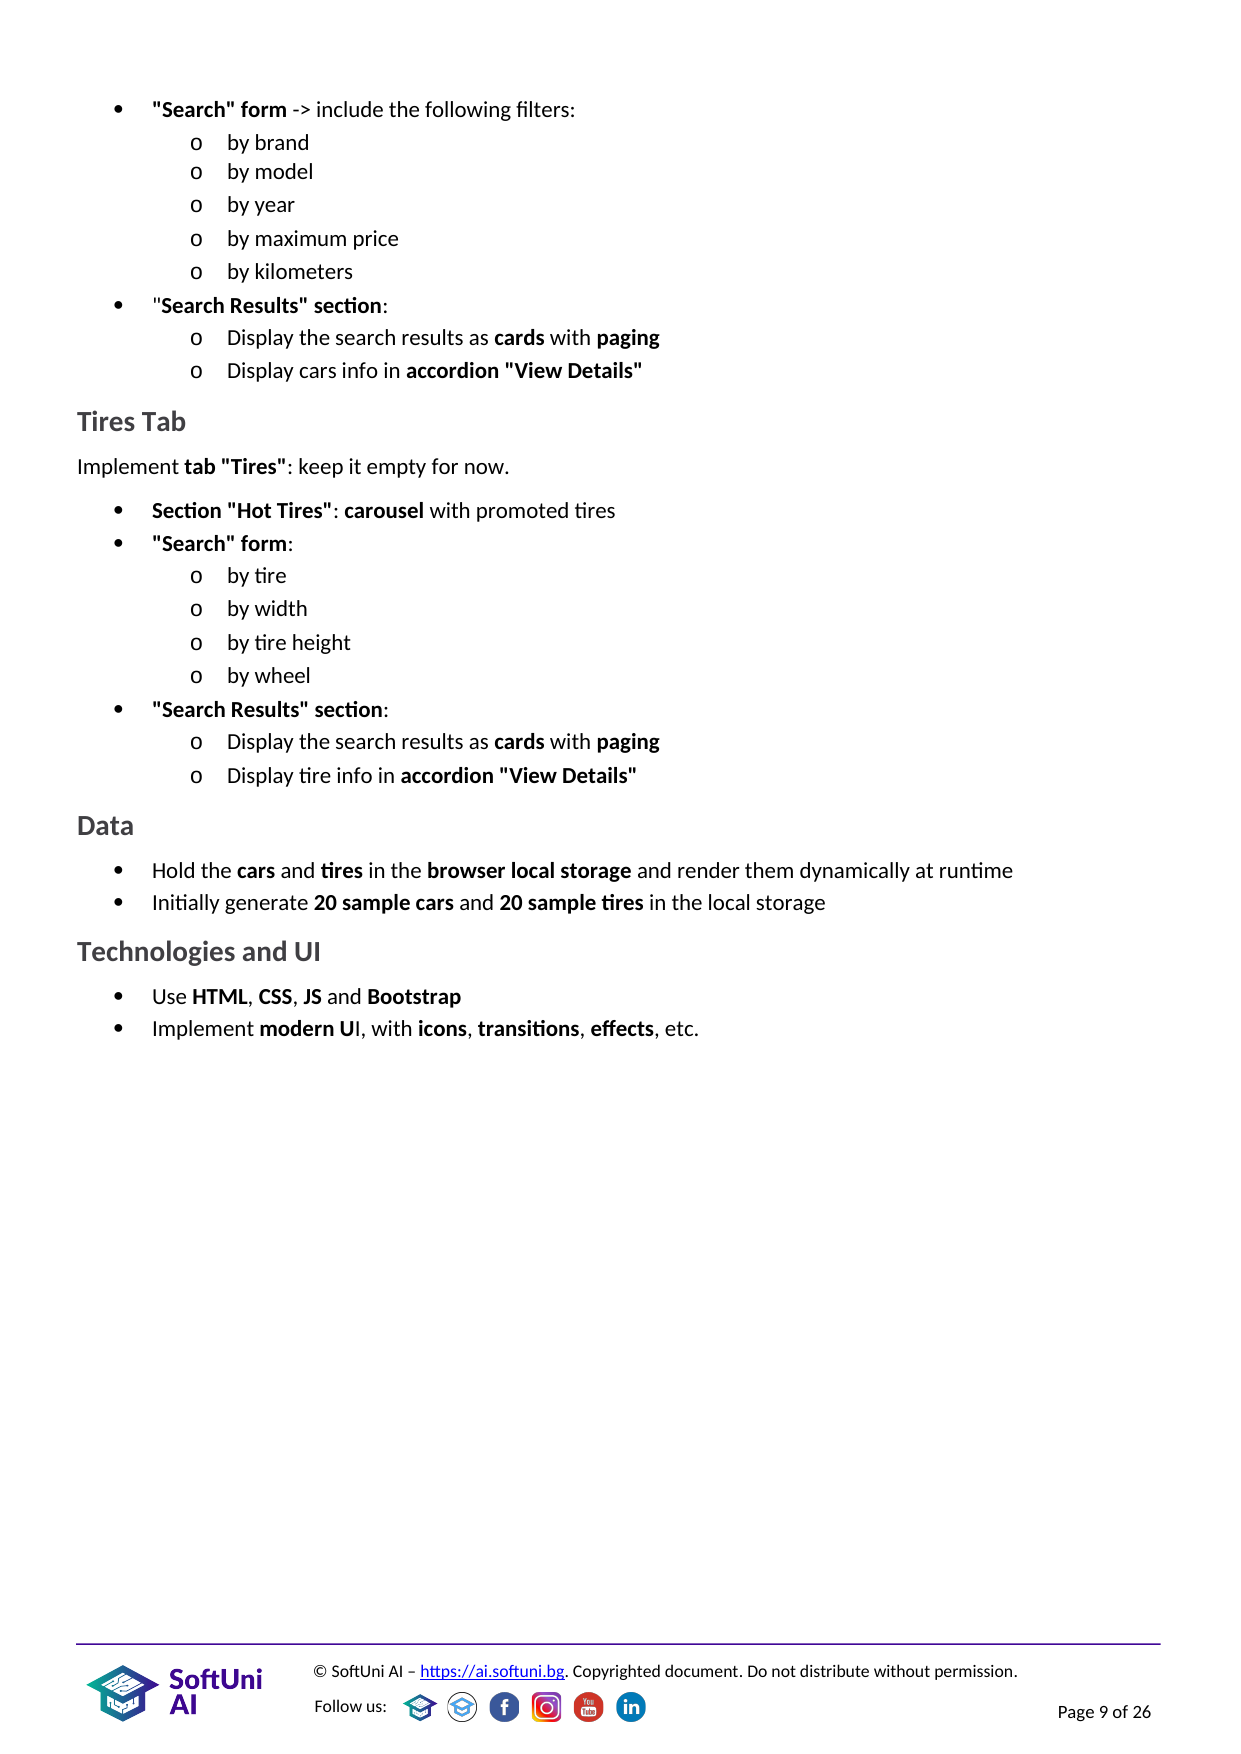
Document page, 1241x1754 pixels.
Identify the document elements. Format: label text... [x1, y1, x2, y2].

list "Search Results" section: [114, 695, 1163, 723]
subtitle Data [77, 807, 1163, 843]
picture [616, 1692, 625, 1701]
picture [573, 1692, 604, 1722]
subtitle Technologies and UI [77, 933, 1163, 969]
list by year [189, 190, 1163, 219]
list Use HTML, CSS, JS and Bootstrap [114, 982, 1163, 1010]
list by model [189, 157, 1163, 186]
list by brand [189, 128, 1163, 157]
picture [637, 1692, 646, 1701]
picture [489, 1692, 519, 1722]
list Display the search results as cards with paging [189, 323, 1163, 352]
list by wheel [189, 662, 1163, 691]
picture [83, 1663, 265, 1723]
picture [447, 1692, 477, 1722]
list by tire height [189, 628, 1163, 657]
list by maximum price [189, 224, 1163, 253]
list "Search" form: [114, 529, 1163, 557]
list Display the search results as cards with paging [189, 727, 1163, 757]
subtitle Tires Tab [77, 403, 1163, 438]
list Implement modern UI, with icons, transitions, effects, etc. [114, 1014, 1163, 1043]
picture [531, 1692, 562, 1722]
list by kilometers [189, 257, 1163, 287]
list "Search" form -> include the following filters: [114, 95, 1163, 123]
list by width [189, 594, 1163, 624]
list Display cars info in accordion "View Details" [189, 357, 1163, 386]
picture [401, 1693, 439, 1722]
picture [616, 1713, 625, 1722]
list Section "Hot Tires": carousel with promoted tires [114, 497, 1163, 525]
list Initially generate 20 sample cars and 20 sample tires in the local storage [114, 888, 1163, 916]
list by tire [189, 561, 1163, 590]
list Hold the cars and tires in the browser local storage and render them dynamically at runtime [114, 856, 1163, 884]
text Implement tab "Tires": keep it empty for now. [77, 452, 1163, 480]
list Display tire info in accordion "View Details" [189, 761, 1163, 790]
picture [630, 1704, 639, 1714]
list "Search Results" section: [114, 291, 1163, 319]
picture [637, 1713, 646, 1722]
